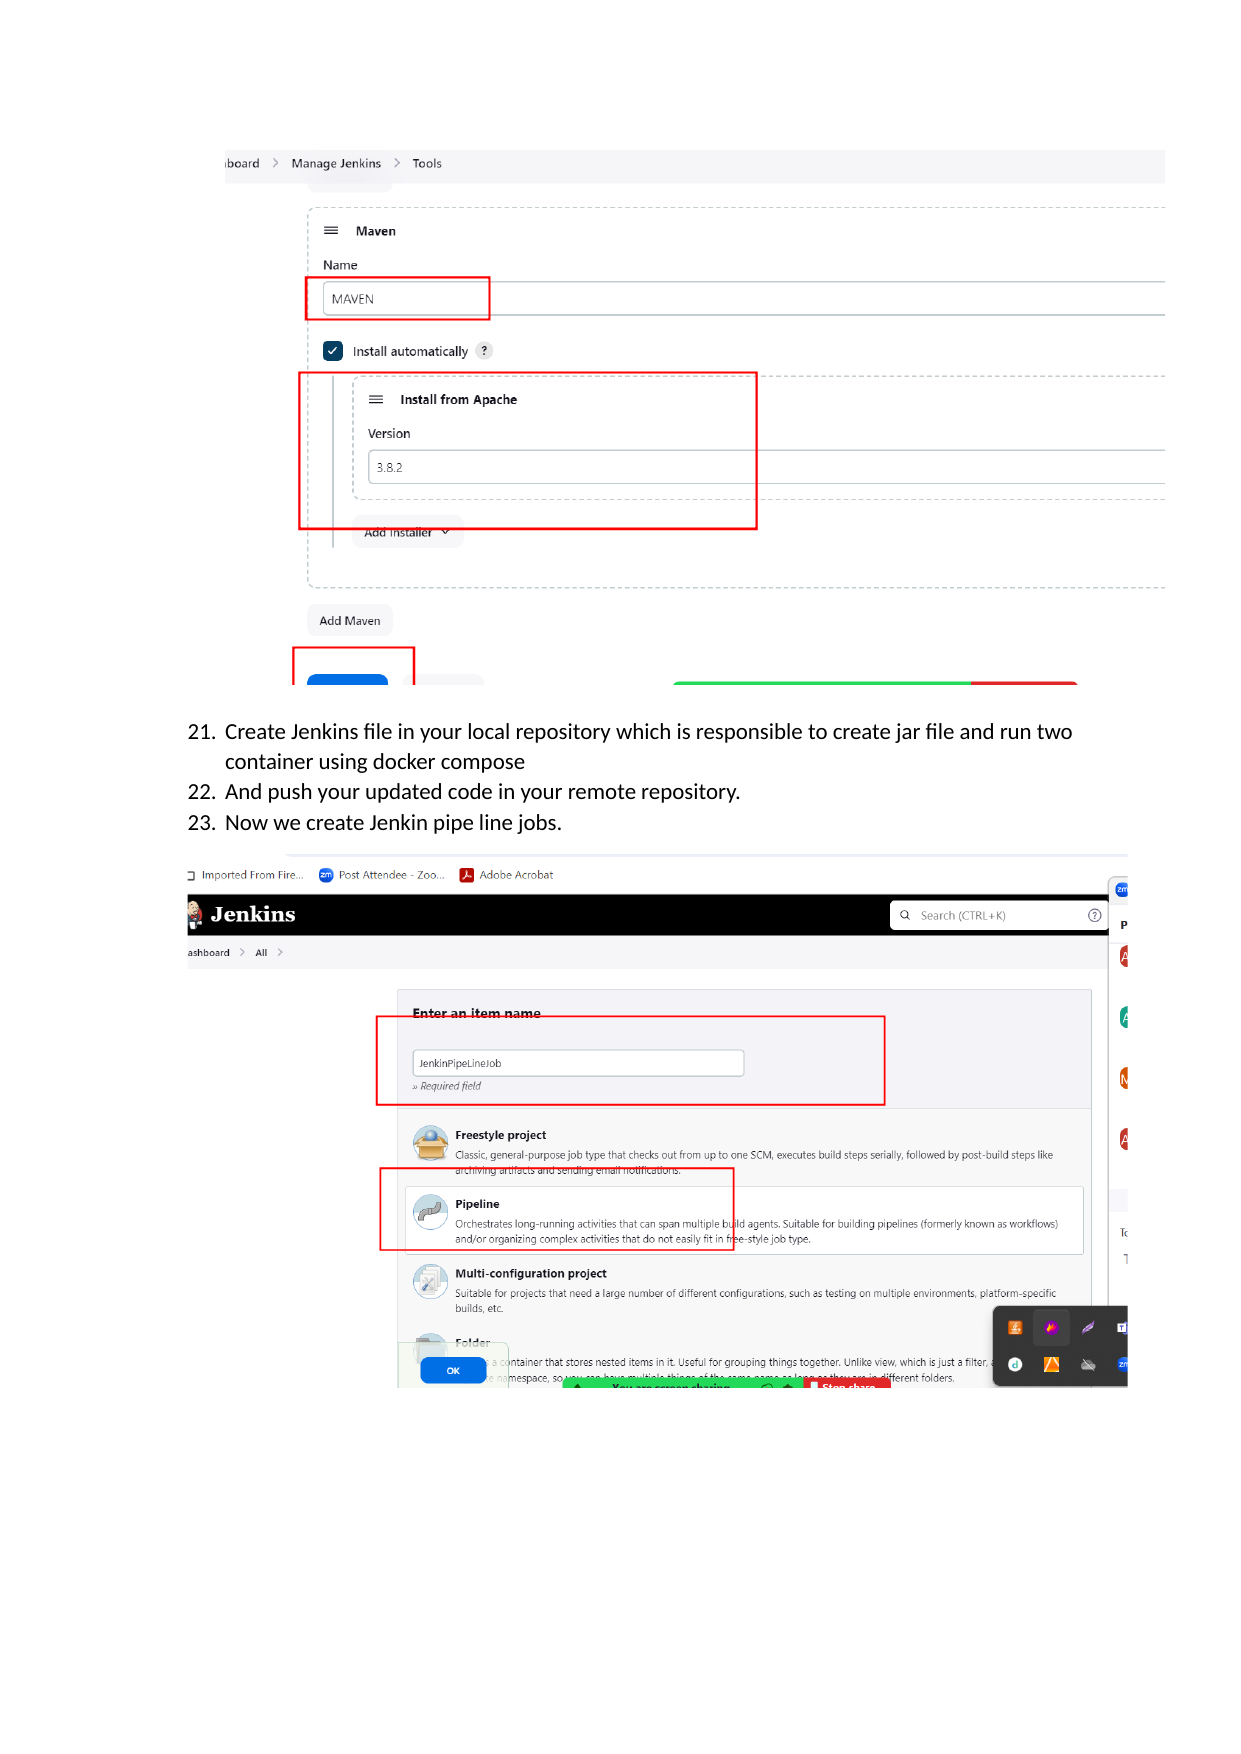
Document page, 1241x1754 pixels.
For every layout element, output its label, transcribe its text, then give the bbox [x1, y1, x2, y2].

picture [225, 150, 1166, 685]
list Create Jenkins file in your local repository which is responsible to create jar file and run two container using docker compose [187, 717, 1090, 775]
list And push your updated code in your remote repository. [187, 777, 1090, 805]
list Now we create Jenkin pipe line jobs. [187, 808, 1090, 836]
picture [187, 854, 1128, 1388]
